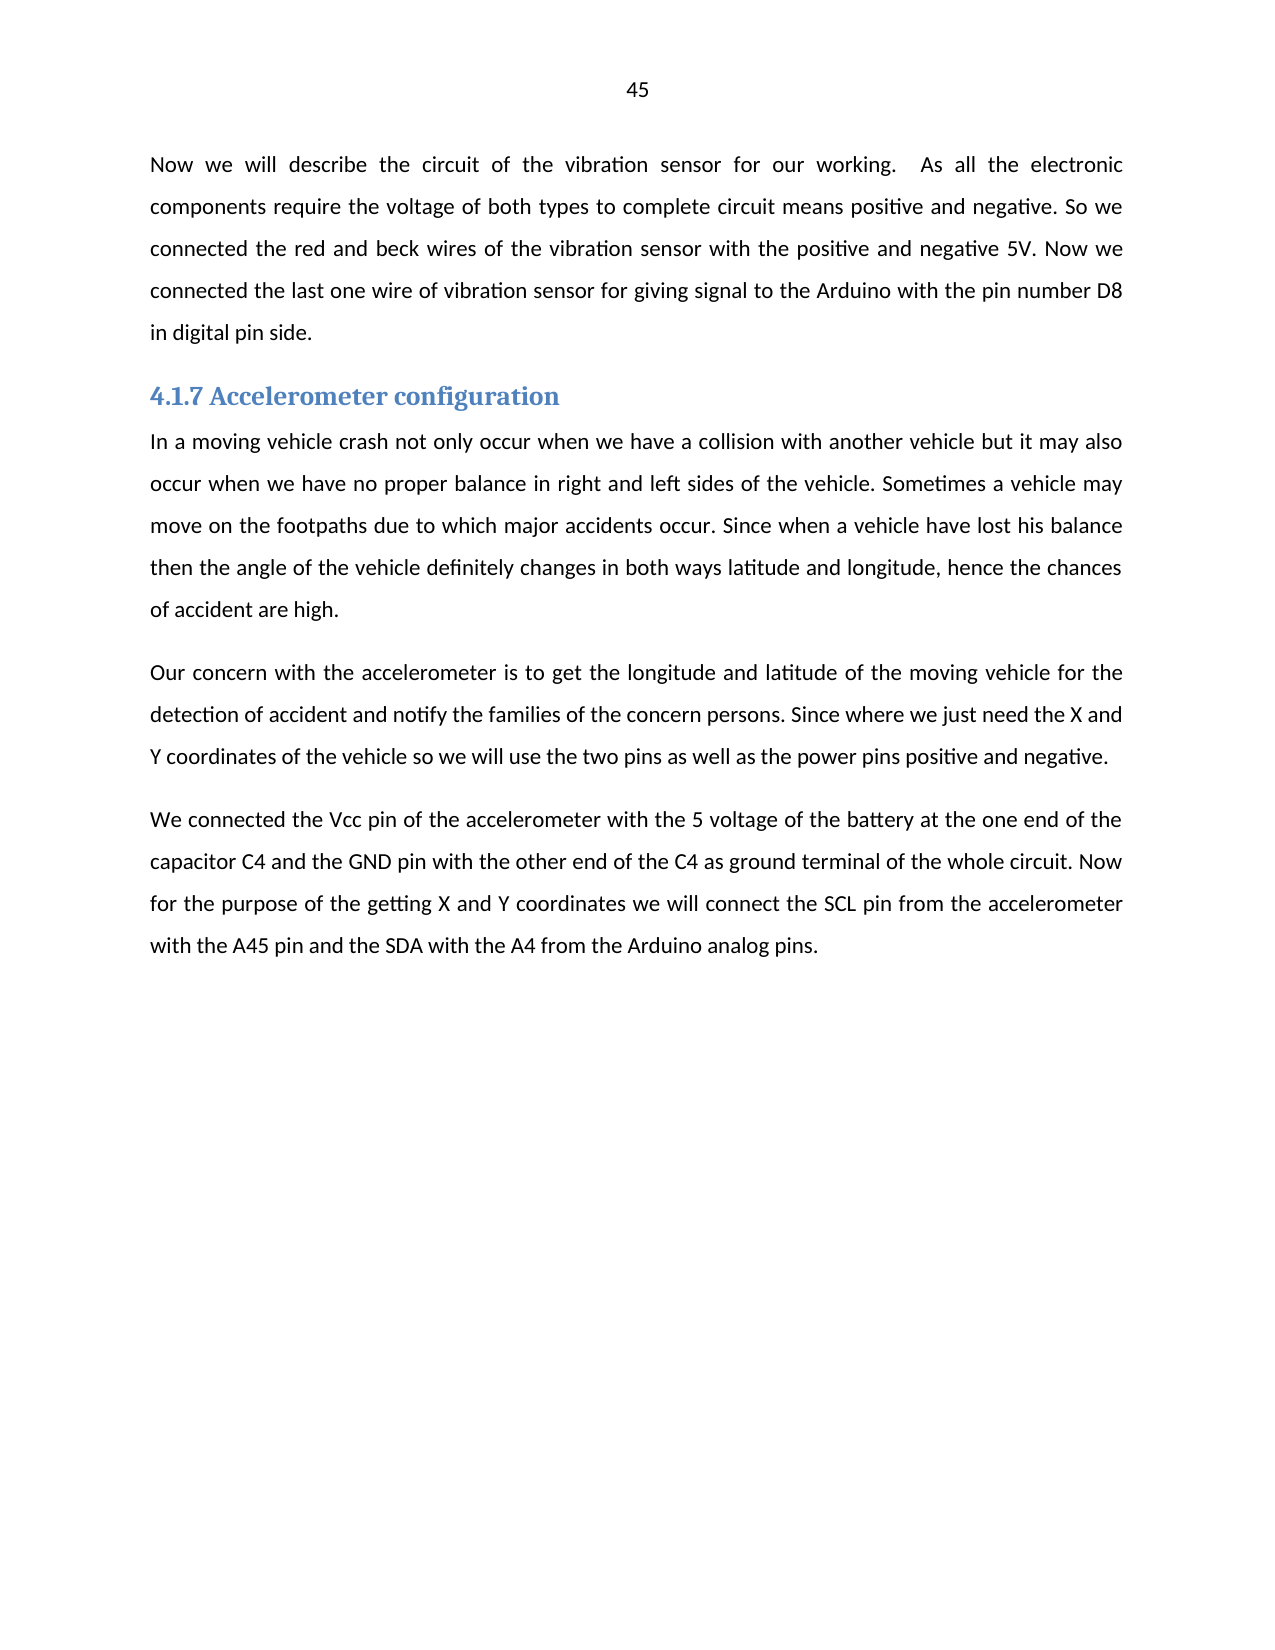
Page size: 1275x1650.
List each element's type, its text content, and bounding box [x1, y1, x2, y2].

text Now we will describe the circuit of the vibration sensor for our working. As all the electronic components require the voltage of both types to complete circuit means positive and negative. So we connected the red and beck wires of the vibration sensor with the positive and negative 5V. Now we connected the last one wire of vibration sensor for giving signal to the Arduino with the pin number D8 in digital pin side. [150, 150, 1125, 346]
subtitle 4.1.7 Accelerometer configuration [150, 381, 1125, 412]
text In a moving vehicle crash not only occur when we have a collision with another vehicle but it may also occur when we have no proper balance in right and left sides of the vehicle. Sometimes a vehicle may move on the footpaths due to which major accidents occur. Since when a vehicle have lost his balance then the angle of the vehicle definitely changes in both ways latitude and longitude, hence the chances of accident are high. [150, 427, 1125, 623]
text We connected the Vcc pin of the accelerometer with the 5 voltage of the battery at the one end of the capacitor C4 and the GND pin with the other end of the C4 as ground terminal of the whole circuit. Now for the purpose of the getting X and Y coordinates we will connect the SCL pin from the accelerometer with the A45 pin and the SDA with the A4 from the Arduino analog pins. [150, 805, 1125, 959]
text Our concern with the accelerometer is to get the longitude and latitude of the moving vehicle for the detection of accident and notify the families of the concern persons. Since where we just need the X and Y coordinates of the vehicle so we will use the two pins as well as the power pins positive and negative. [150, 658, 1125, 770]
